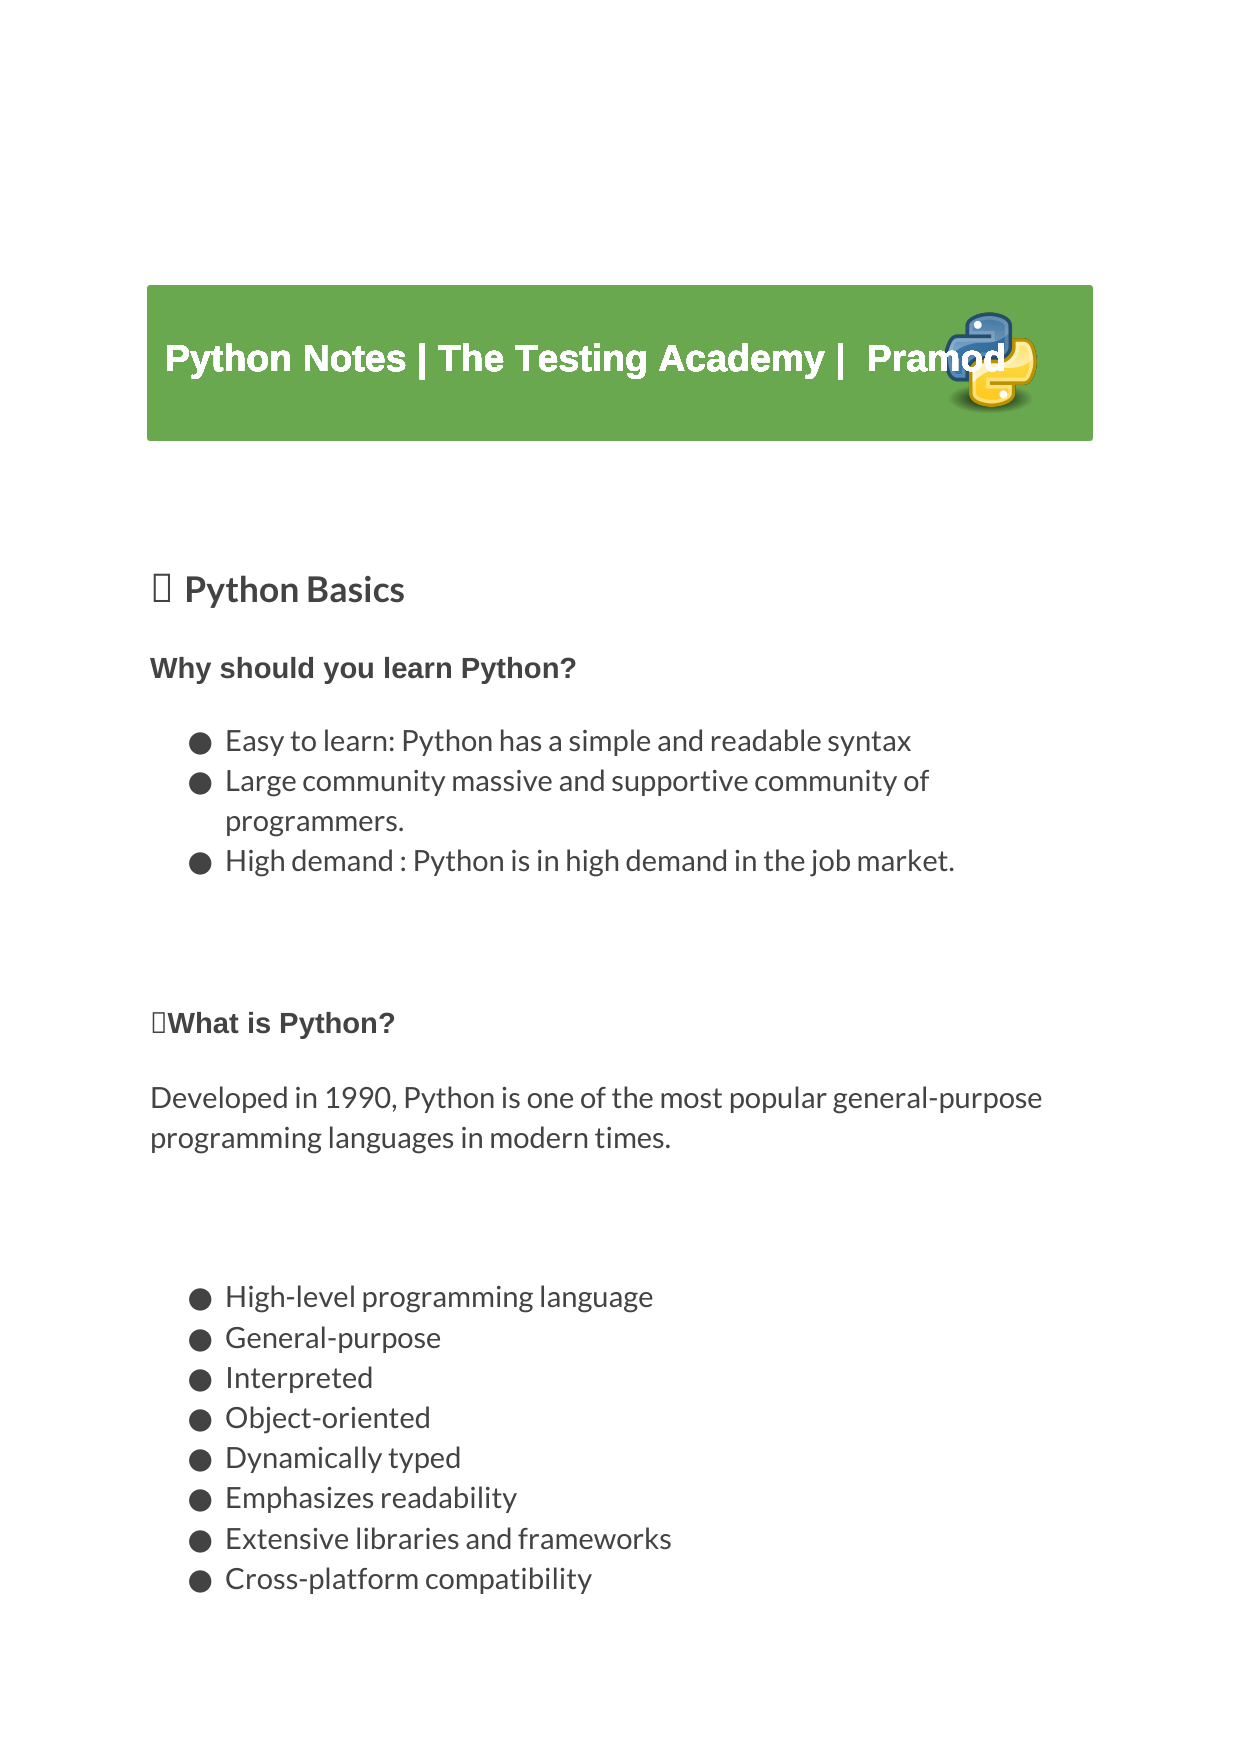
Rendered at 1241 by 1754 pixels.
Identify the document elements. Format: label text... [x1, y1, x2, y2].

list Easy to learn: Python has a simple and readable syntax [187, 722, 1090, 757]
subtitle ✅ Python Basics [150, 560, 1090, 614]
list Large community massive and supportive community of programmers. [187, 763, 1090, 838]
text Developed in 1990, Python is one of the most popular general-purpose programming languages in modern times. [150, 1079, 1090, 1155]
list Extensive libraries and frameworks [187, 1520, 1090, 1555]
list Dynamically typed [187, 1440, 1090, 1475]
list Emphasizes readability [187, 1480, 1090, 1515]
list High-level programming language [187, 1279, 1090, 1314]
subtitle Why should you learn Python? [150, 651, 1090, 685]
subtitle ➕What is Python? [150, 1002, 1090, 1042]
list General-purpose [187, 1319, 1090, 1354]
list High demand : Python is in high demand in the job market. [187, 843, 1090, 878]
list Object-oriented [187, 1400, 1090, 1435]
list Interpreted [187, 1359, 1090, 1394]
list Cross-platform compatibility [187, 1561, 1090, 1596]
picture [938, 310, 1043, 416]
